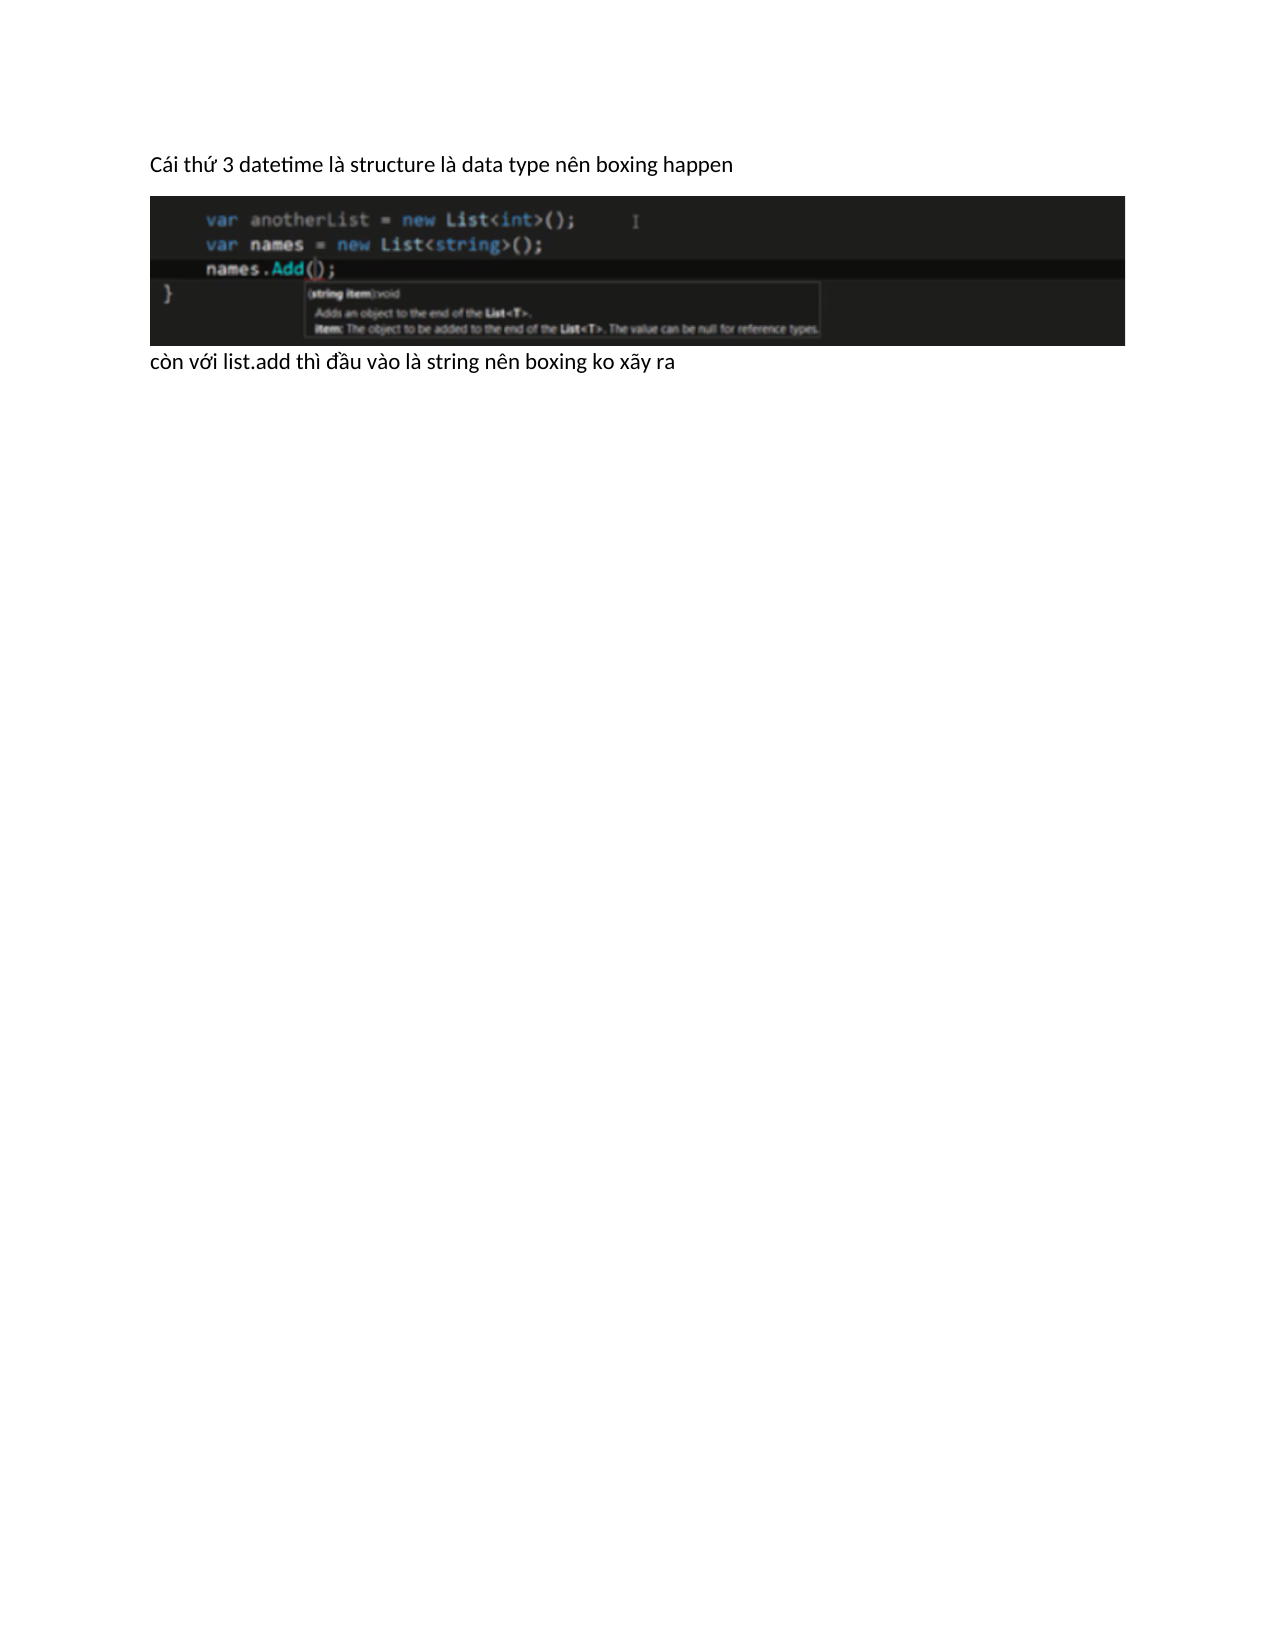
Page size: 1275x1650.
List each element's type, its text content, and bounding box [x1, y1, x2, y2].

text còn với list.add thì đầu vào là string nên boxing ko xãy ra [150, 346, 1125, 375]
picture [150, 196, 1125, 346]
text Cái thứ 3 datetime là structure là data type nên boxing happen [150, 150, 1125, 178]
